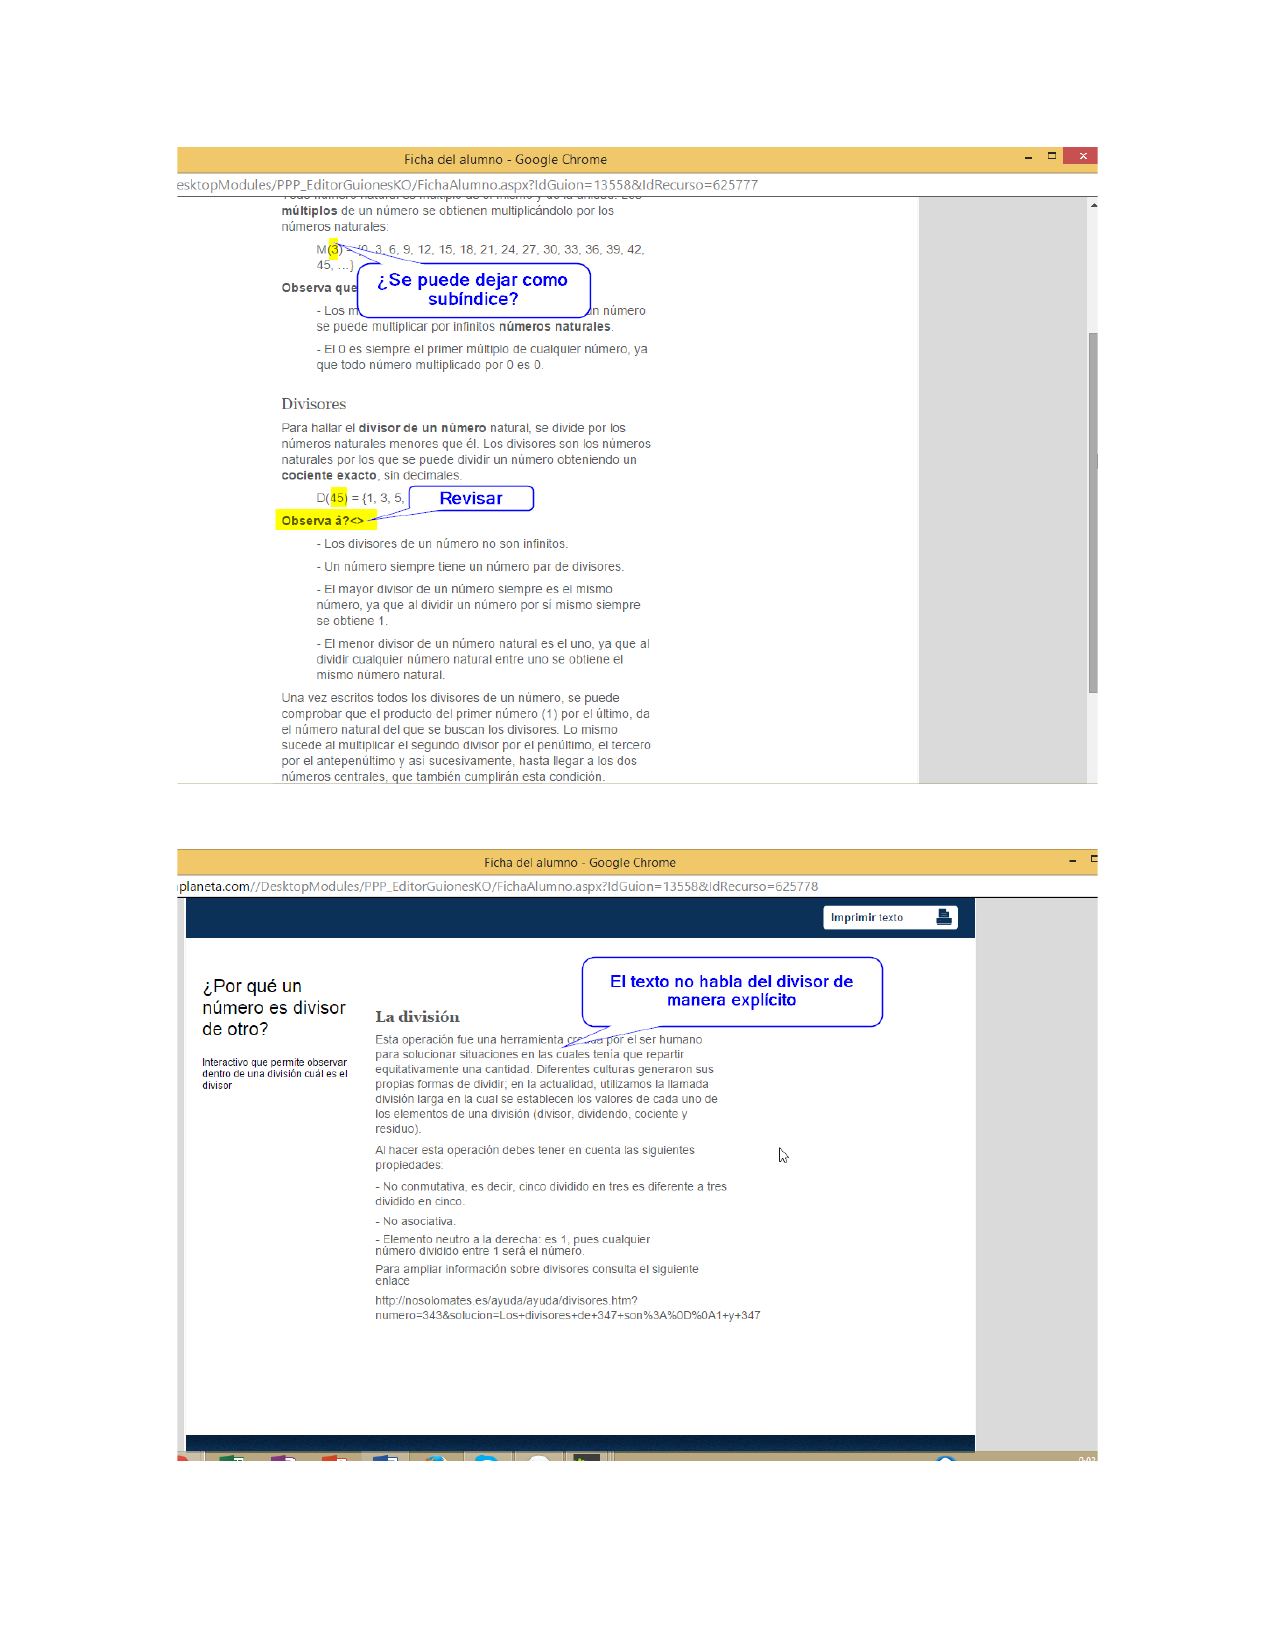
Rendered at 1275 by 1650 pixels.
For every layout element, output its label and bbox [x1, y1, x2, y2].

picture [177, 849, 1098, 1461]
picture [177, 147, 1098, 784]
